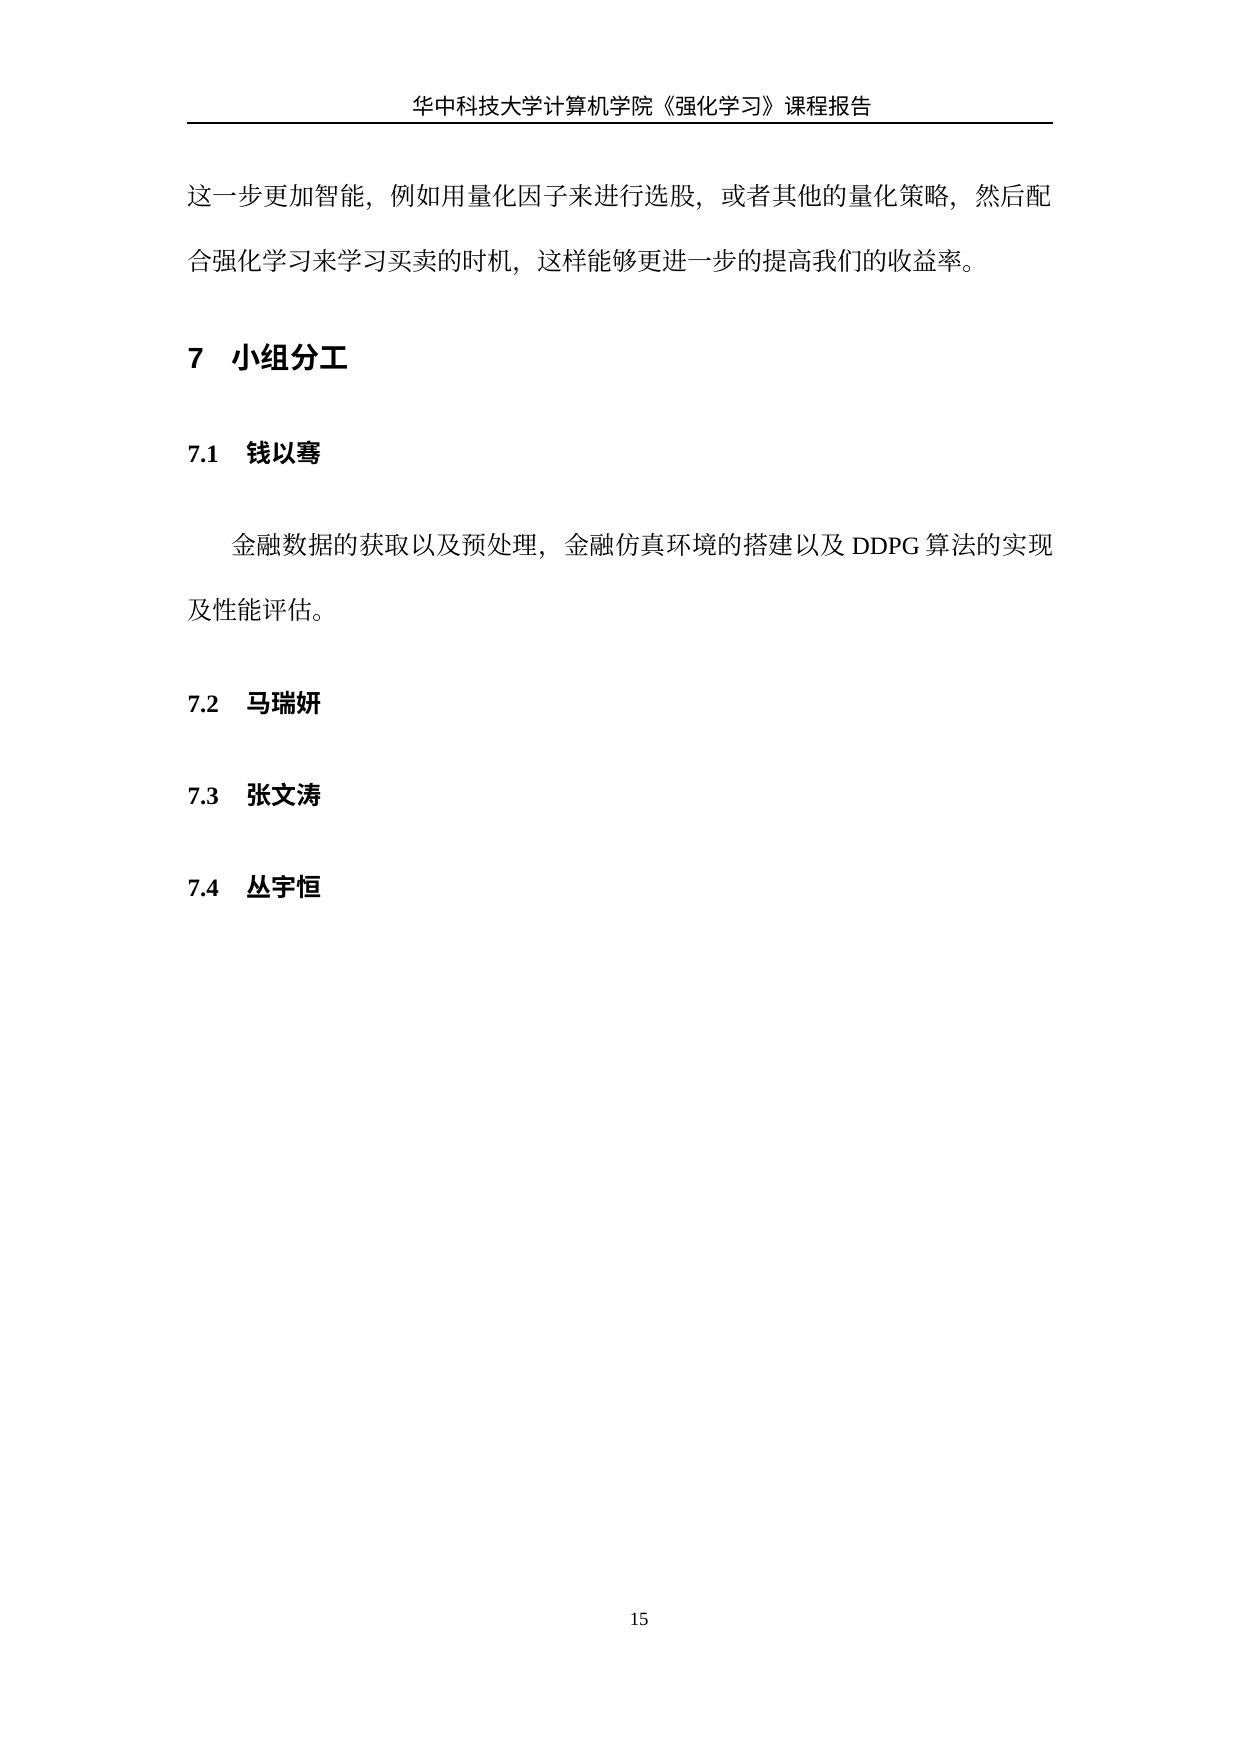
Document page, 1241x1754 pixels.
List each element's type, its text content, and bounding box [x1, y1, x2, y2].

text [187, 162, 1053, 292]
text 马瑞妍 [187, 669, 1053, 734]
subtitle 小组分工 [187, 323, 1053, 388]
text 钱以骞 [187, 419, 1053, 484]
text 金融数据的获取以及预处理，金融仿真环境的搭建以及DDPG算法的实现及性能评估。 [187, 512, 1053, 642]
text 张文涛 [187, 761, 1053, 826]
text 丛宇恒 [187, 853, 1053, 918]
